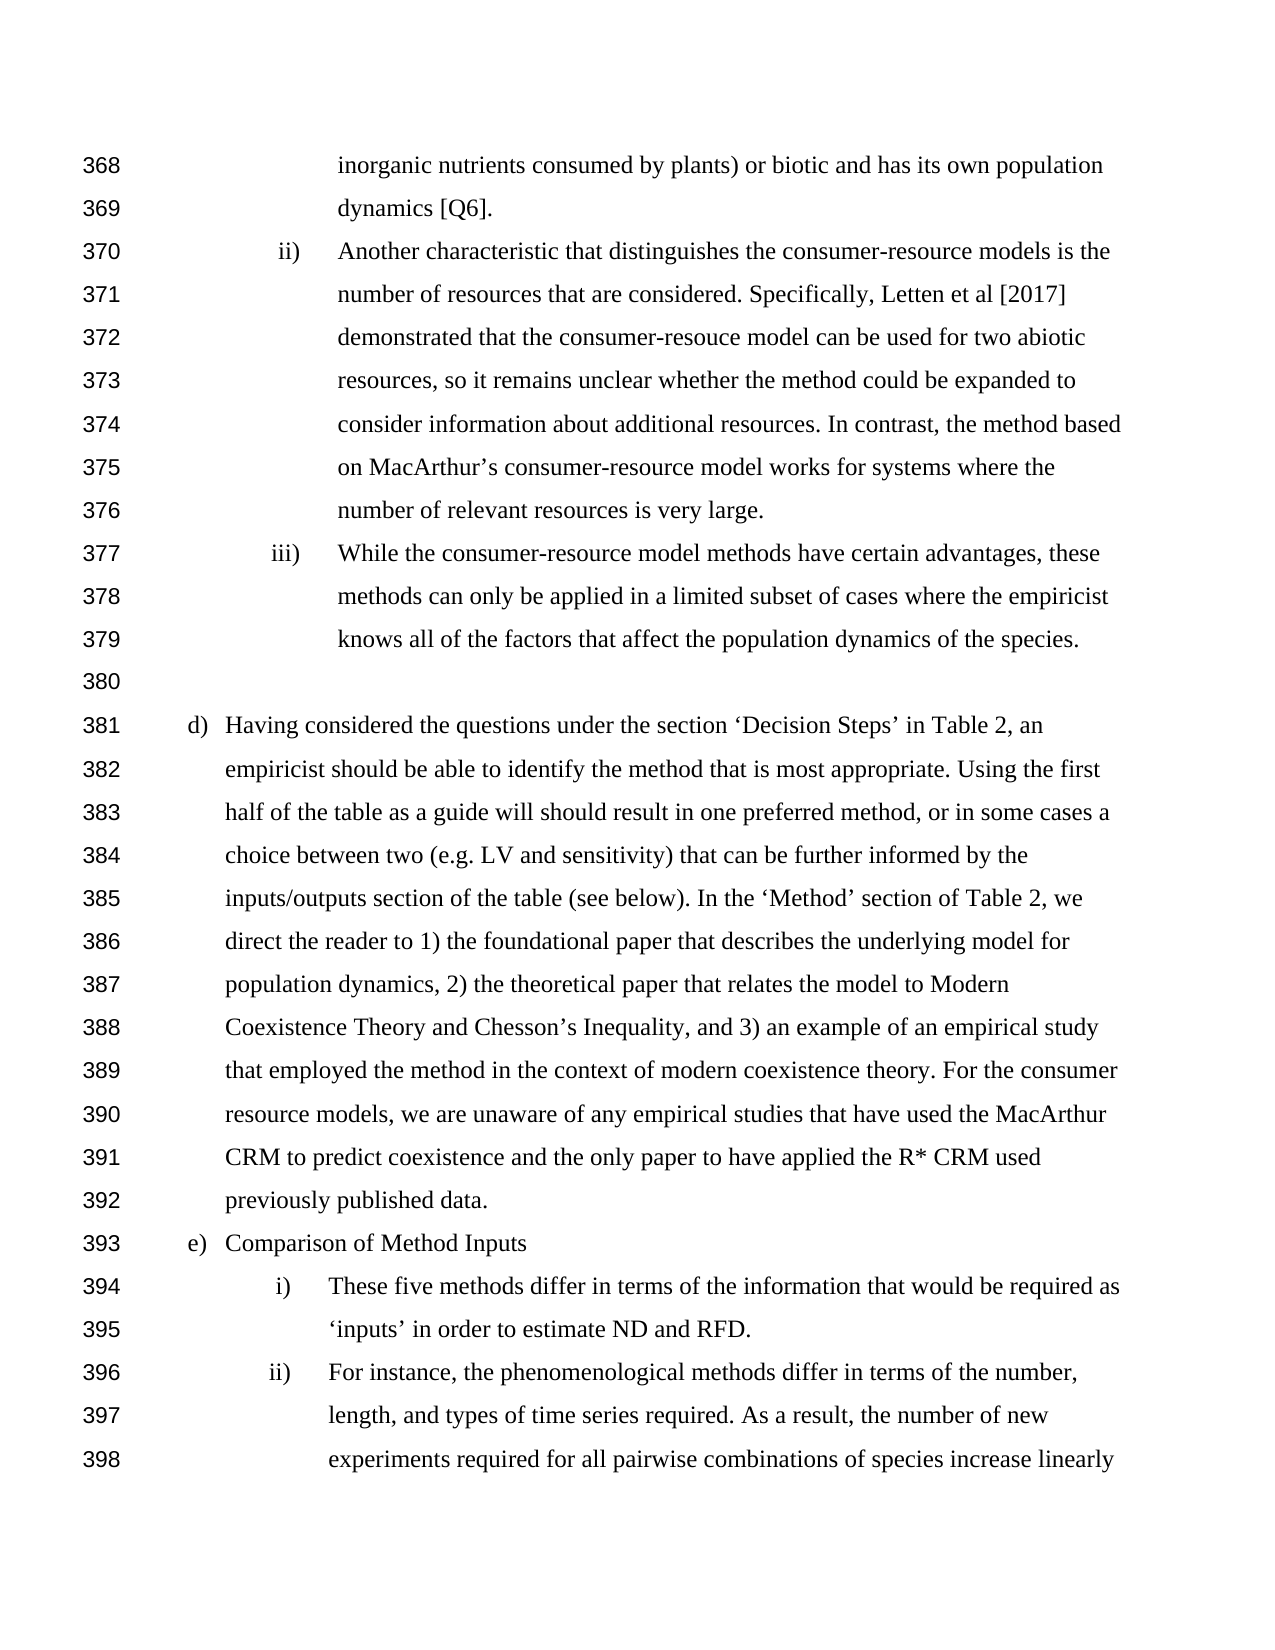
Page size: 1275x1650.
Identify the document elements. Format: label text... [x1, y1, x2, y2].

list Another characteristic that distinguishes the consumer-resource models is the number of resources that are considered. Specifically, Letten et al [2017] demonstrated that the consumer-resouce model can be used for two abiotic resources, so it remains unclear whether the method could be expanded to consider information about additional resources. In contrast, the method based on MacArthur’s consumer-resource model works for systems where the number of relevant resources is very large. [300, 236, 1125, 524]
list These five methods differ in terms of the information that would be required as ‘inputs’ in order to estimate ND and RFD. [291, 1271, 1125, 1343]
list Comparison of Method Inputs [187, 1228, 1125, 1257]
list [291, 1357, 1125, 1472]
list While the consumer-resource model methods have certain advantages, these methods can only be applied in a limited subset of cases where the empiricist knows all of the factors that affect the population dynamics of the species. [300, 538, 1125, 653]
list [300, 150, 1125, 222]
list Having considered the questions under the section ‘Decision Steps’ in Table 2, an empiricist should be able to identify the method that is most appropriate. Using the first half of the table as a guide will should result in one preferred method, or in some cases a choice between two (e.g. LV and sensitivity) that can be further informed by the inputs/outputs section of the table (see below). In the ‘Method’ section of Table 2, we direct the reader to 1) the foundational paper that describes the underlying model for population dynamics, 2) the theoretical paper that relates the model to Modern Coexistence Theory and Chesson’s Inequality, and 3) an example of an empirical study that employed the method in the context of modern coexistence theory. For the consumer resource models, we are unaware of any empirical studies that have used the MacArthur CRM to predict coexistence and the only paper to have applied the R* CRM used previously published data. [187, 711, 1125, 1214]
